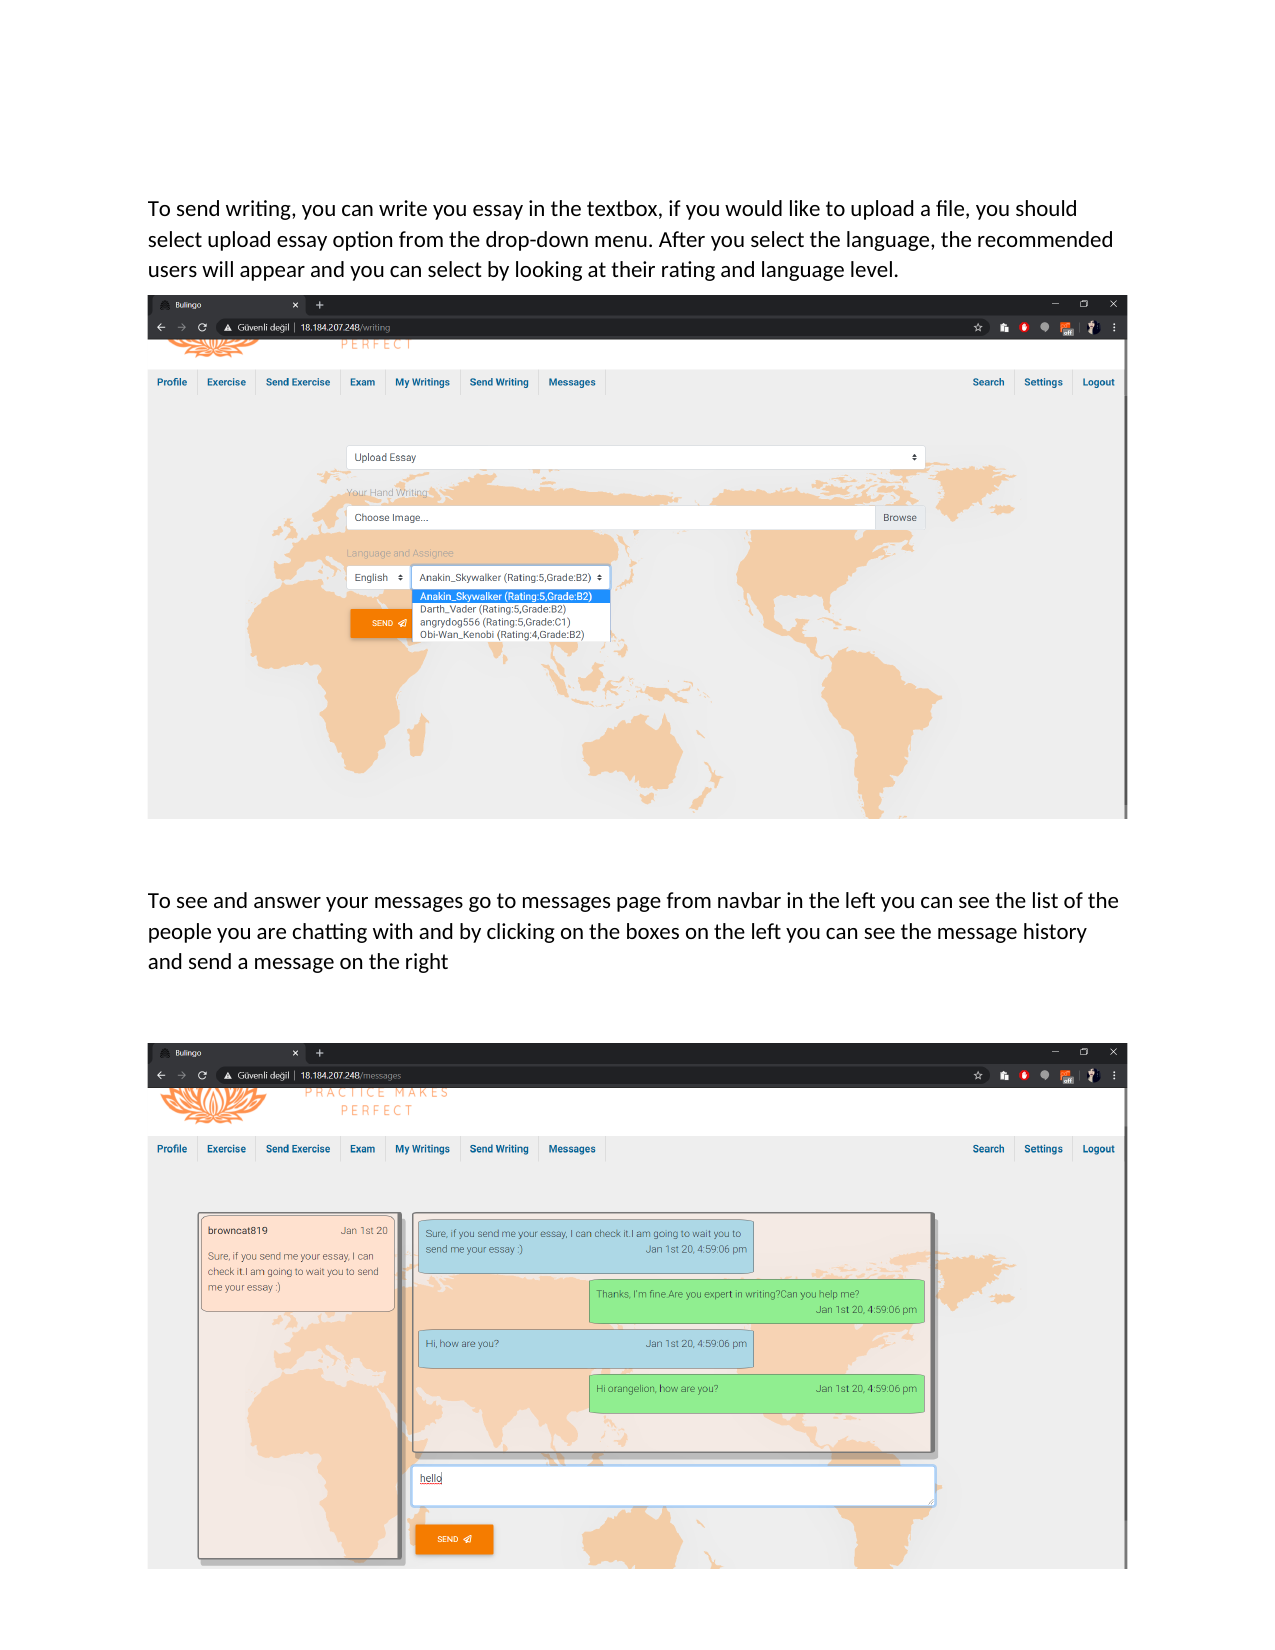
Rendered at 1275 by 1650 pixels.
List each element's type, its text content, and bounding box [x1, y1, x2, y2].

picture [147, 1043, 1128, 1569]
text To see and answer your messages go to messages page from navbar in the left you can see the list of the people you are chatting with and by clicking on the boxes on the left you can see the message history and send a message on the right [148, 887, 1127, 975]
text To send writing, you can write you essay in the textbox, if you would like to upload a file, you should select upload essay option from the drop-down menu. After you select the language, the recommended users will appear and you can select by looking at their rating and language level. [148, 194, 1127, 283]
picture [147, 295, 1128, 819]
